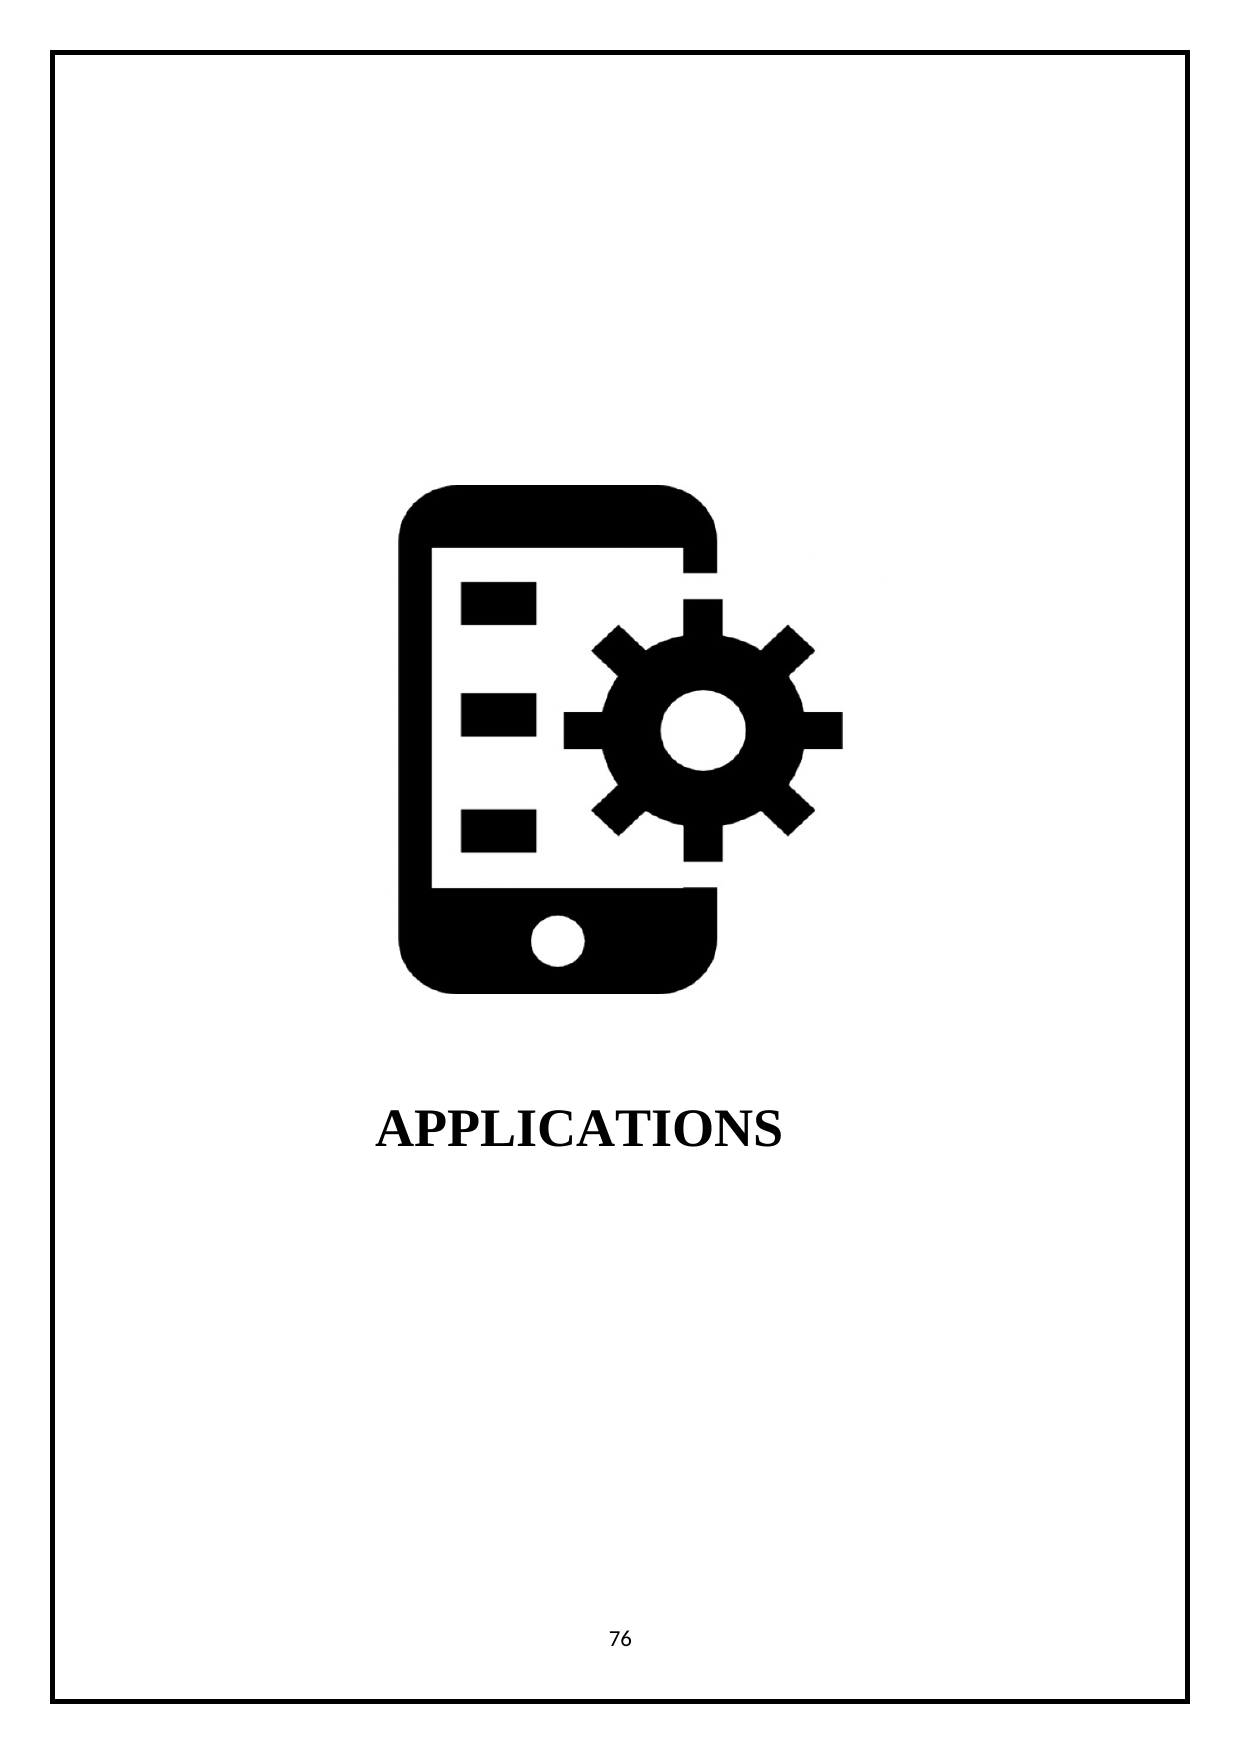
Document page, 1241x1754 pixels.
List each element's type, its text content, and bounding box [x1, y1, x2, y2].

text APPLICATIONS [300, 1096, 1090, 1158]
picture [350, 485, 890, 994]
